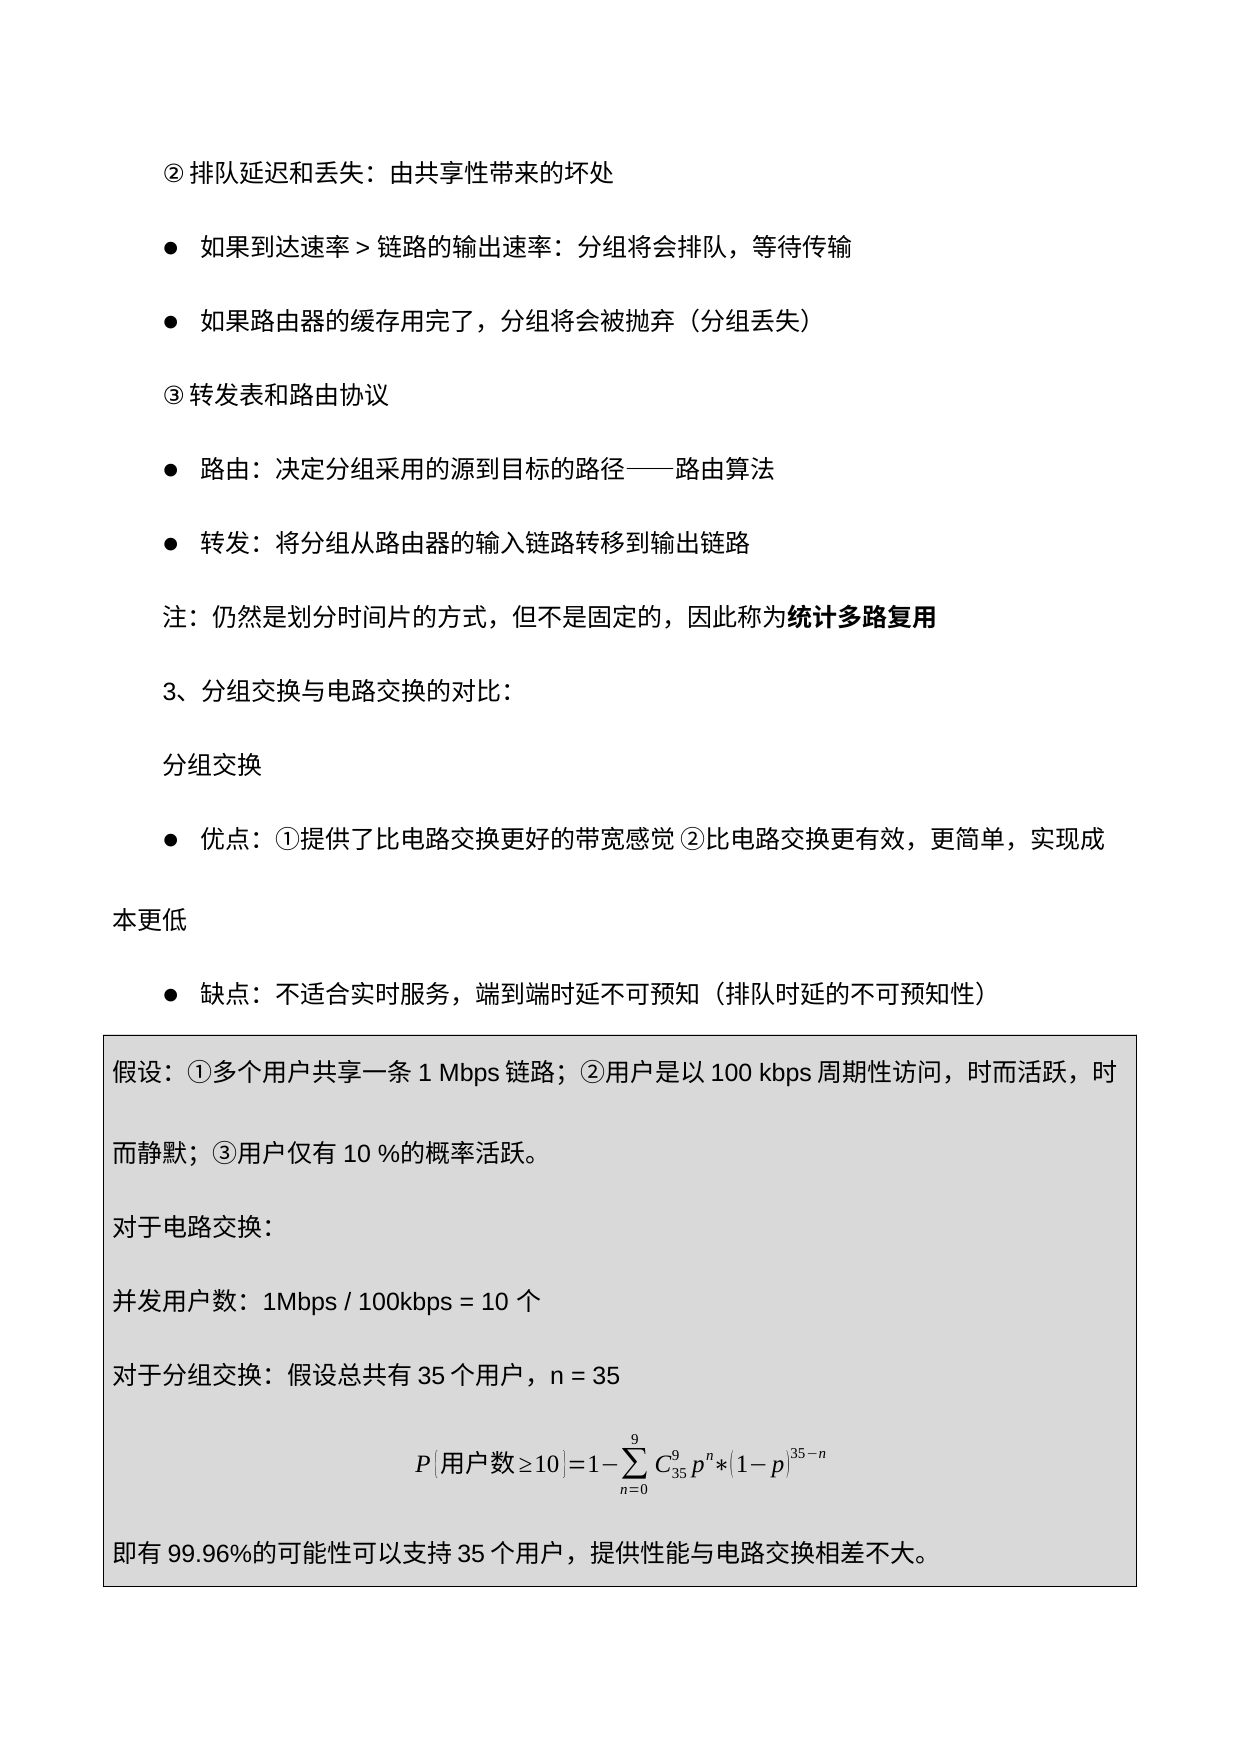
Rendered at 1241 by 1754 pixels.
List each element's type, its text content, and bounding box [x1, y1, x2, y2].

text 分组交换 [112, 731, 1128, 796]
list 缺点：不适合实时服务，端到端时延不可预知（排队时延的不可预知性） [112, 961, 1128, 1026]
list 优点：①提供了比电路交换更好的带宽感觉 ②比电路交换更有效，更简单，实现成本更低 [112, 805, 1128, 951]
list 转发：将分组从路由器的输入链路转移到输出链路 [112, 509, 1128, 574]
list 如果到达速率 > 链路的输出速率：分组将会排队，等待传输 [112, 213, 1128, 278]
list 路由：决定分组采用的源到目标的路径——路由算法 [112, 435, 1128, 500]
text 并发用户数：1Mbps / 100kbps = 10 个 [104, 1264, 1136, 1332]
text 对于电路交换： [104, 1190, 1136, 1258]
text 即有99.96%的可能性可以支持35个用户，提供性能与电路交换相差不大。 [104, 1516, 1136, 1586]
list 如果路由器的缓存用完了，分组将会被抛弃（分组丢失） [112, 287, 1128, 352]
text ③转发表和路由协议 [112, 361, 1128, 426]
text 注：仍然是划分时间片的方式，但不是固定的，因此称为统计多路复用 [112, 583, 1128, 648]
text 对于分组交换：假设总共有35个用户，n = 35 [104, 1338, 1136, 1406]
text 3、分组交换与电路交换的对比： [112, 657, 1128, 722]
text ②排队延迟和丢失：由共享性带来的坏处 [112, 139, 1128, 204]
text 假设：①多个用户共享一条 1 Mbps链路；②用户是以 100 kbps周期性访问，时而活跃，时而静默；③用户仅有 10 %的概率活跃。 [104, 1036, 1136, 1184]
